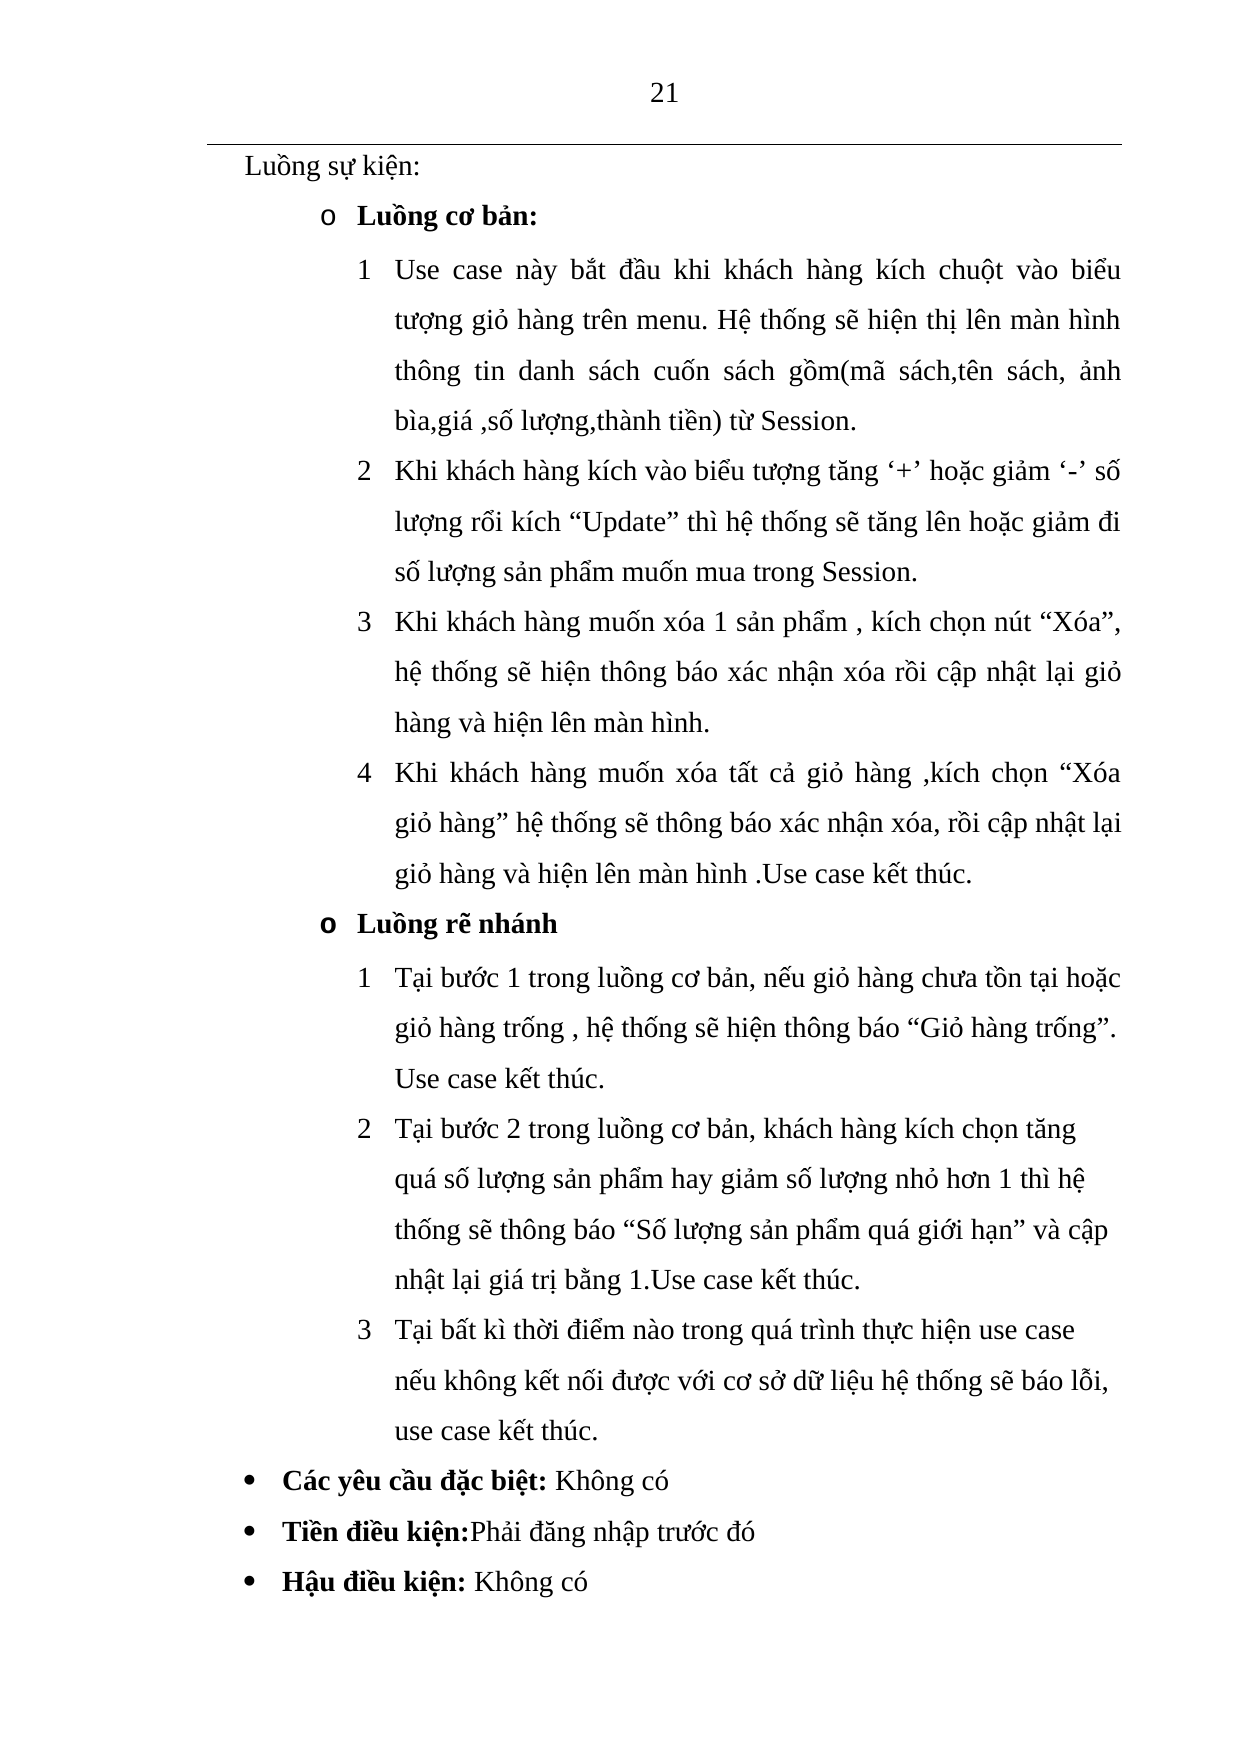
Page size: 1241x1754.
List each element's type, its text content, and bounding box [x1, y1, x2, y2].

list Tại bất kì thời điểm nào trong quá trình thực hiện use case nếu không kết nối được với cơ sở dữ liệu hệ thống sẽ báo lỗi, use case kết thúc. [357, 1312, 1122, 1447]
list Tại bước 1 trong luồng cơ bản, nếu giỏ hàng chưa tồn tại hoặc giỏ hàng trống , hệ thống sẽ hiện thông báo “Giỏ hàng trống”. Use case kết thúc. [357, 960, 1122, 1094]
text Luồng sự kiện: [207, 148, 1122, 181]
list Khi khách hàng kích vào biểu tượng tăng ‘+’ hoặc giảm ‘-’ số lượng rổi kích “Update” thì hệ thống sẽ tăng lên hoặc giảm đi số lượng sản phẩm muốn mua trong Session. [357, 453, 1122, 587]
list Các yêu cầu đặc biệt: Không có [244, 1463, 1122, 1497]
list Hậu điều kiện: Không có [244, 1564, 1122, 1598]
list Khi khách hàng muốn xóa 1 sản phẩm , kích chọn nút “Xóa”, hệ thống sẽ hiện thông báo xác nhận xóa rồi cập nhật lại giỏ hàng và hiện lên màn hình. [357, 604, 1122, 738]
list Tại bước 2 trong luồng cơ bản, khách hàng kích chọn tăng quá số lượng sản phẩm hay giảm số lượng nhỏ hơn 1 thì hệ thống sẽ thông báo “Số lượng sản phẩm quá giới hạn” và cập nhật lại giá trị bằng 1.Use case kết thúc. [357, 1111, 1122, 1296]
list Use case này bắt đầu khi khách hàng kích chuột vào biểu tượng giỏ hàng trên menu. Hệ thống sẽ hiện thị lên màn hình thông tin danh sách cuốn sách gồm(mã sách,tên sách, ảnh bìa,giá ,số lượng,thành tiền) từ Session. [357, 252, 1122, 437]
list Khi khách hàng muốn xóa tất cả giỏ hàng ,kích chọn “Xóa giỏ hàng” hệ thống sẽ thông báo xác nhận xóa, rồi cập nhật lại giỏ hàng và hiện lên màn hình .Use case kết thúc. [357, 755, 1122, 889]
list Tiền điều kiện:Phải đăng nhập trước đó [244, 1514, 1122, 1547]
list Luồng cơ bản: [319, 198, 1122, 234]
list Luồng rẽ nhánh [319, 906, 1122, 942]
